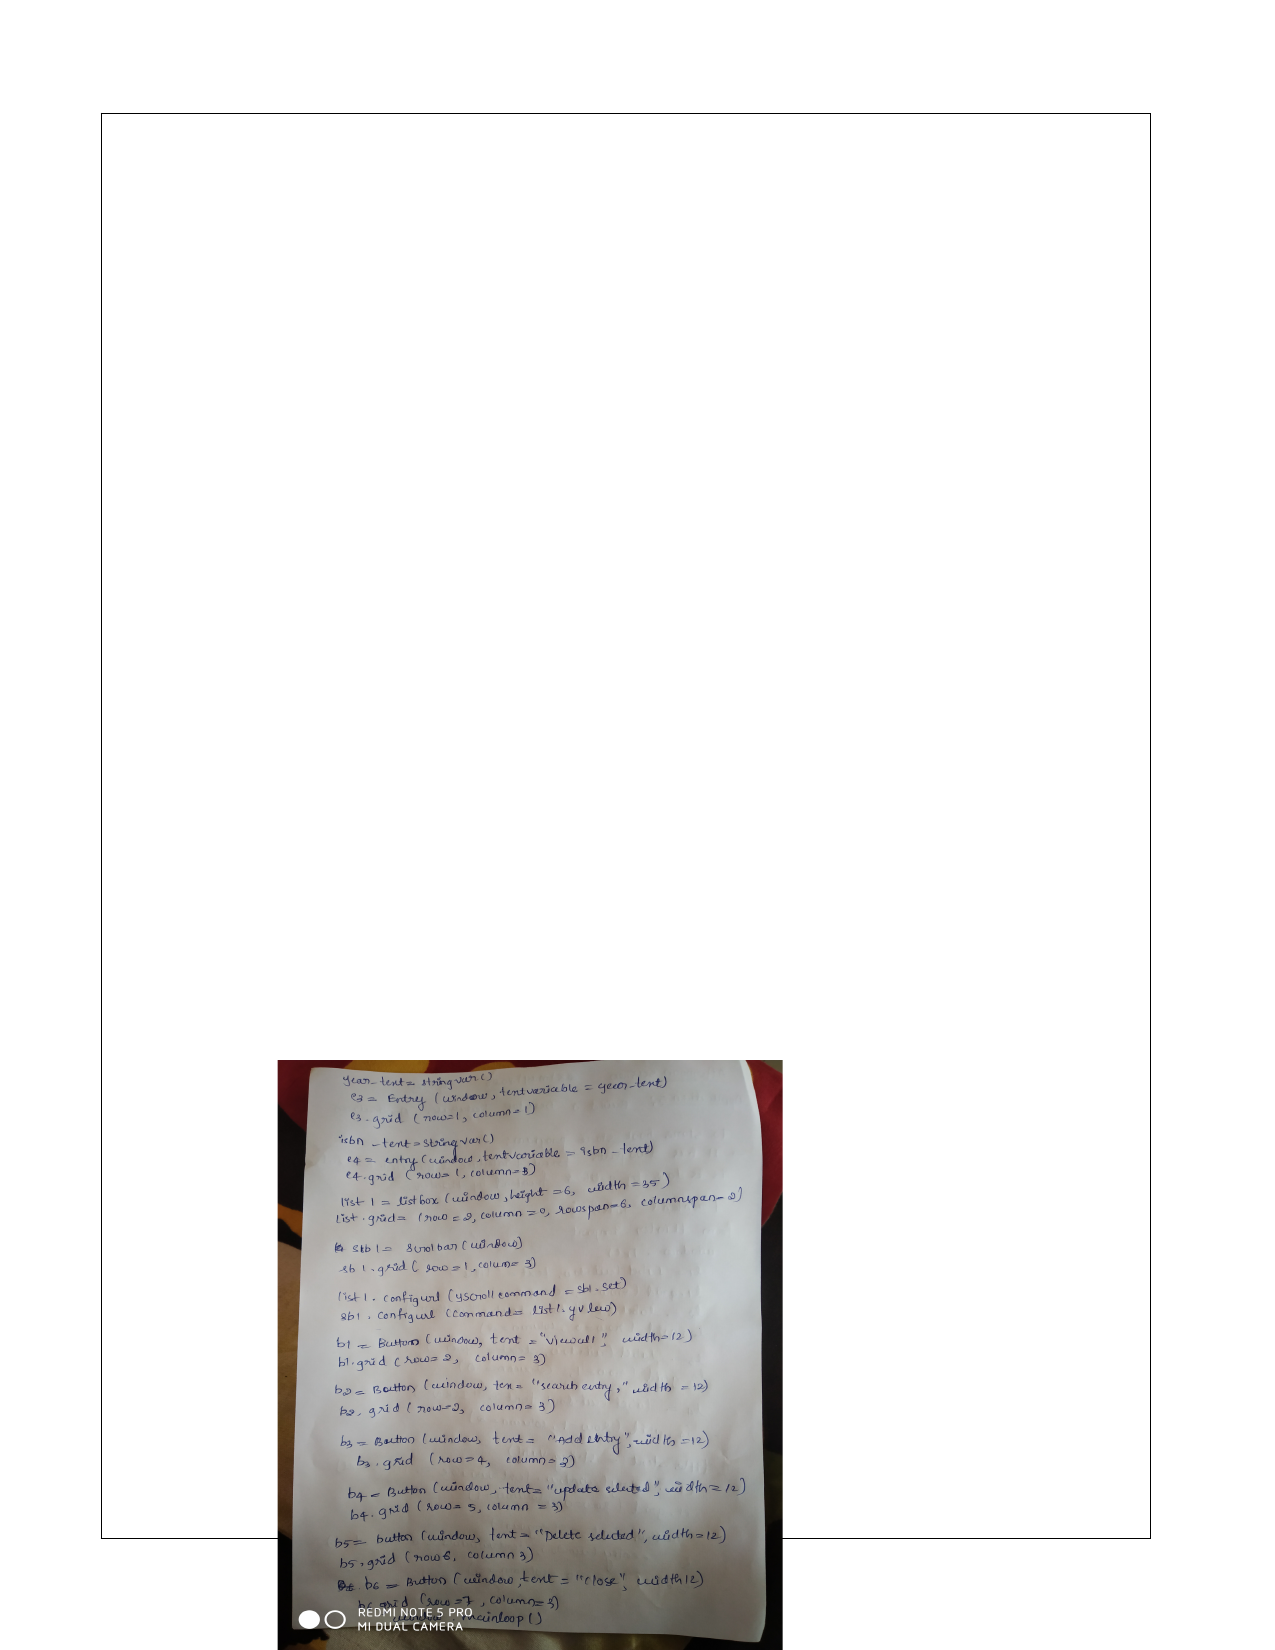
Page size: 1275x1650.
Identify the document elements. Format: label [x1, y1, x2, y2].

picture [277, 1060, 783, 1650]
table_cell [102, 114, 1150, 1538]
